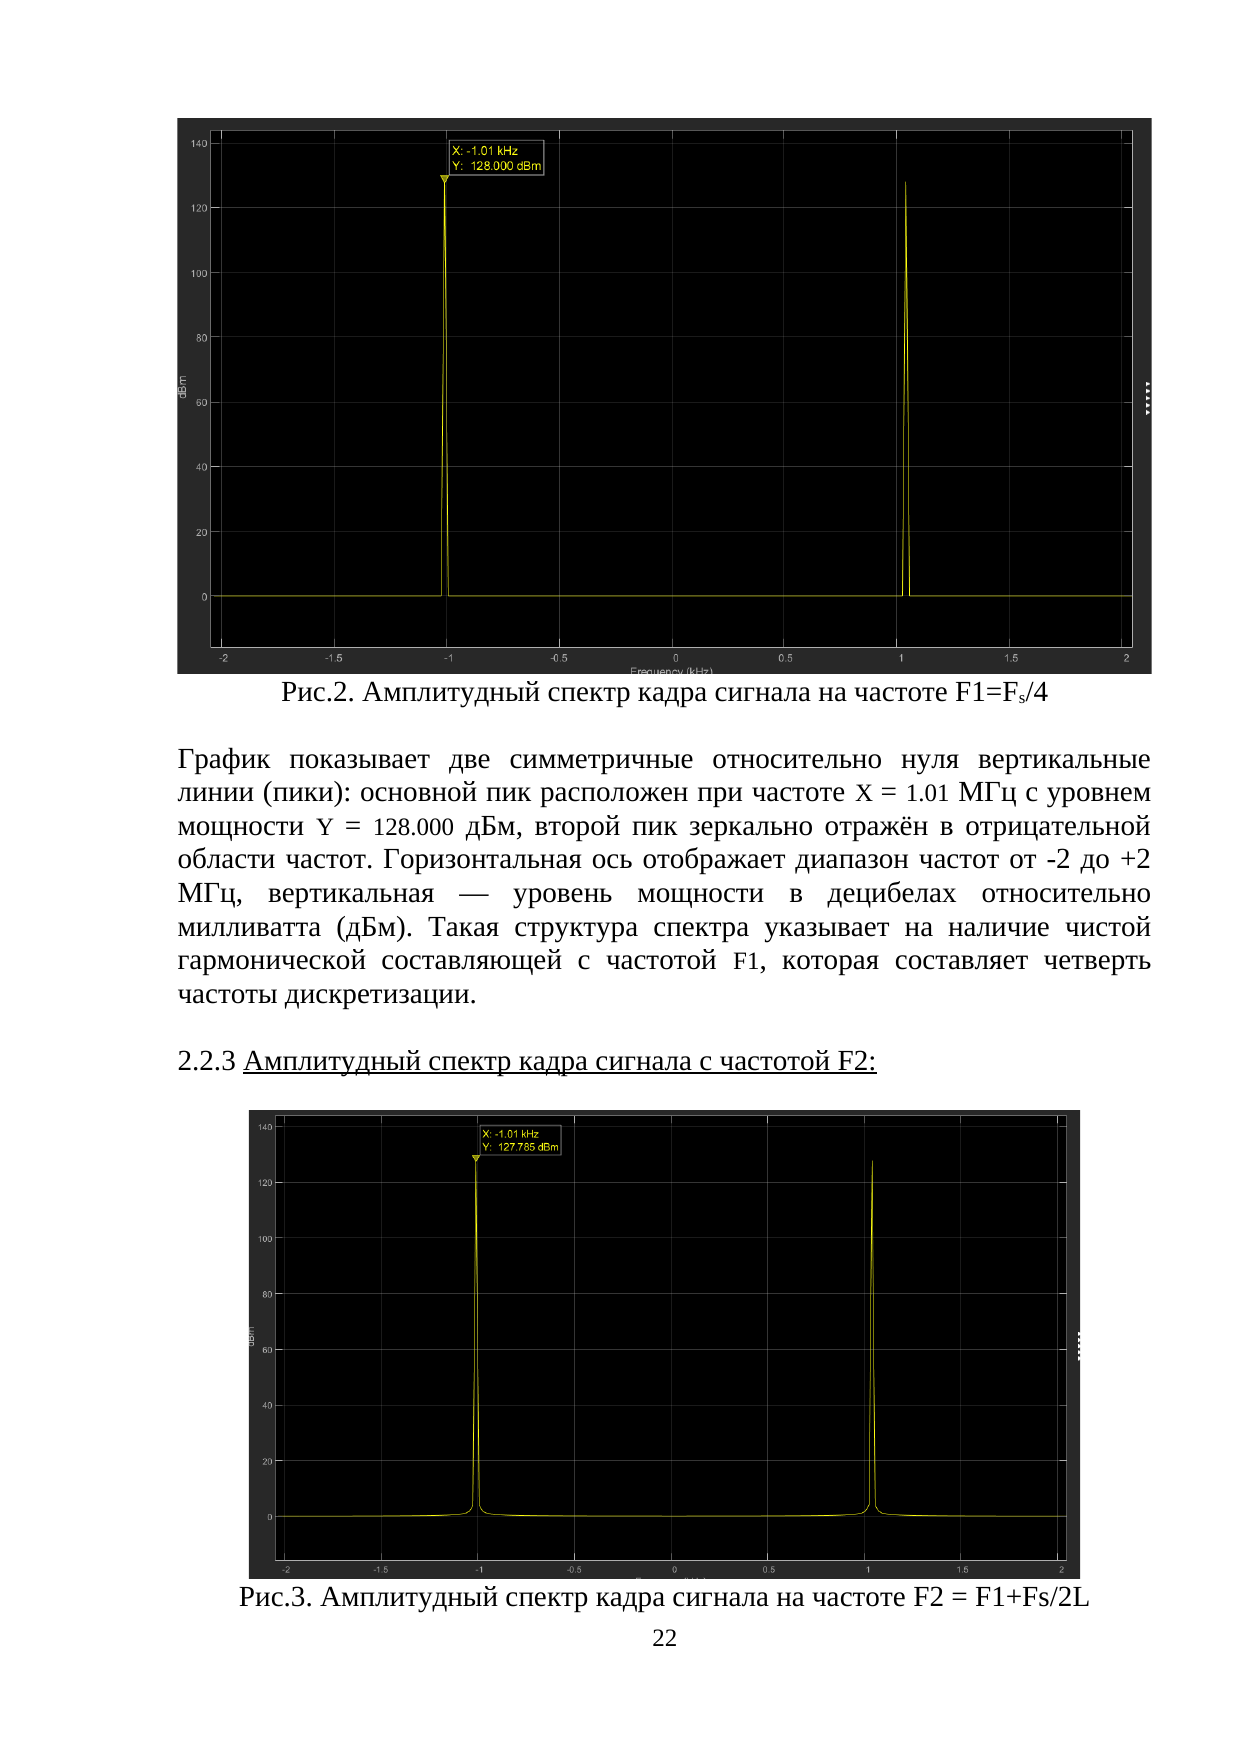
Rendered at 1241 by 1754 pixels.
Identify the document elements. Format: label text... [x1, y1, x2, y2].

text Рис.3. Амплитудный спектр кадра сигнала на частоте F2 = F1+Fs/2L [177, 1579, 1152, 1612]
text 2.2.3 Амплитудный спектр кадра сигнала с частотой F2: [177, 1043, 1152, 1076]
text График показывает две симметричные относительно нуля вертикальные линии (пики): основной пик расположен при частоте X = 1.01 МГц с уровнем мощности Y = 128.000 дБм, второй пик зеркально отражён в отрицательной области частот. Горизонтальная ось отображает диапазон частот от -2 до +2 МГц, вертикальная — уровень мощности в децибелах относительно милливатта (дБм). Такая структура спектра указывает на наличие чистой гармонической составляющей с частотой F1​, которая составляет четверть частоты дискретизации. [177, 741, 1152, 1009]
picture [248, 1110, 1081, 1579]
text Рис.2. Амплитудный спектр кадра сигнала на частоте F1=Fs/4 [177, 674, 1152, 707]
picture [177, 118, 1152, 674]
